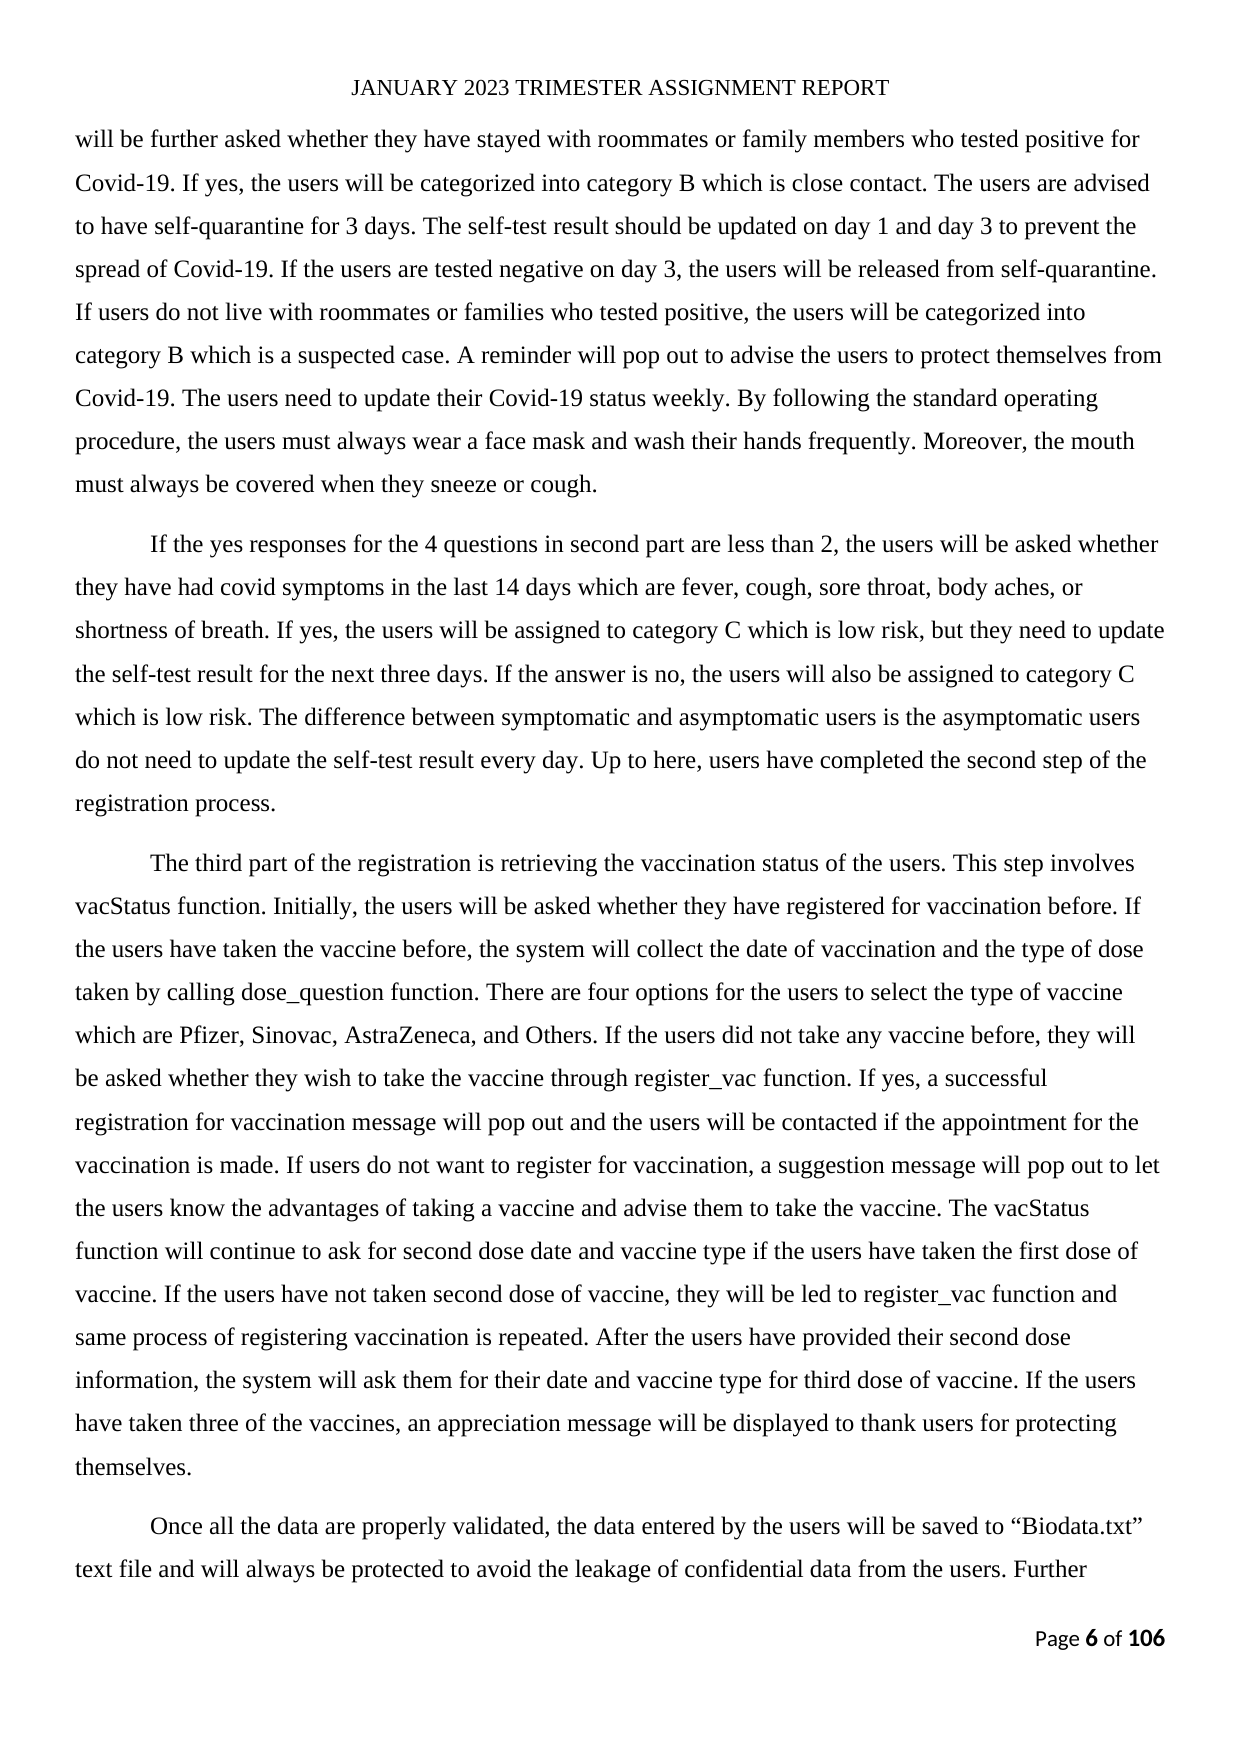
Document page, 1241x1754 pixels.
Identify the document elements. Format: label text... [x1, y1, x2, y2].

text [75, 1511, 1165, 1583]
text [75, 124, 1165, 498]
text The third part of the registration is retrieving the vaccination status of the users. This step involves vacStatus function. Initially, the users will be asked whether they have registered for vaccination before. If the users have taken the vaccine before, the system will collect the date of vaccination and the type of dose taken by calling dose_question function. There are four options for the users to select the type of vaccine which are Pfizer, Sinovac, AstraZeneca, and Others. If the users did not take any vaccine before, they will be asked whether they wish to take the vaccine through register_vac function. If yes, a successful registration for vaccination message will pop out and the users will be contacted if the appointment for the vaccination is made. If users do not want to register for vaccination, a suggestion message will pop out to let the users know the advantages of taking a vaccine and advise them to take the vaccine. The vacStatus function will continue to ask for second dose date and vaccine type if the users have taken the first dose of vaccine. If the users have not taken second dose of vaccine, they will be led to register_vac function and same process of registering vaccination is repeated. After the users have provided their second dose information, the system will ask them for their date and vaccine type for third dose of vaccine. If the users have taken three of the vaccines, an appreciation message will be displayed to thank users for protecting themselves. [75, 848, 1165, 1480]
text If the yes responses for the 4 questions in second part are less than 2, the users will be asked whether they have had covid symptoms in the last 14 days which are fever, cough, sore throat, body aches, or shortness of breath. If yes, the users will be assigned to category C which is low risk, but they need to update the self-test result for the next three days. If the answer is no, the users will also be assigned to category C which is low risk. The difference between symptomatic and asymptomatic users is the asymptomatic users do not need to update the self-test result every day. Up to here, users have completed the second step of the registration process. [75, 529, 1165, 817]
